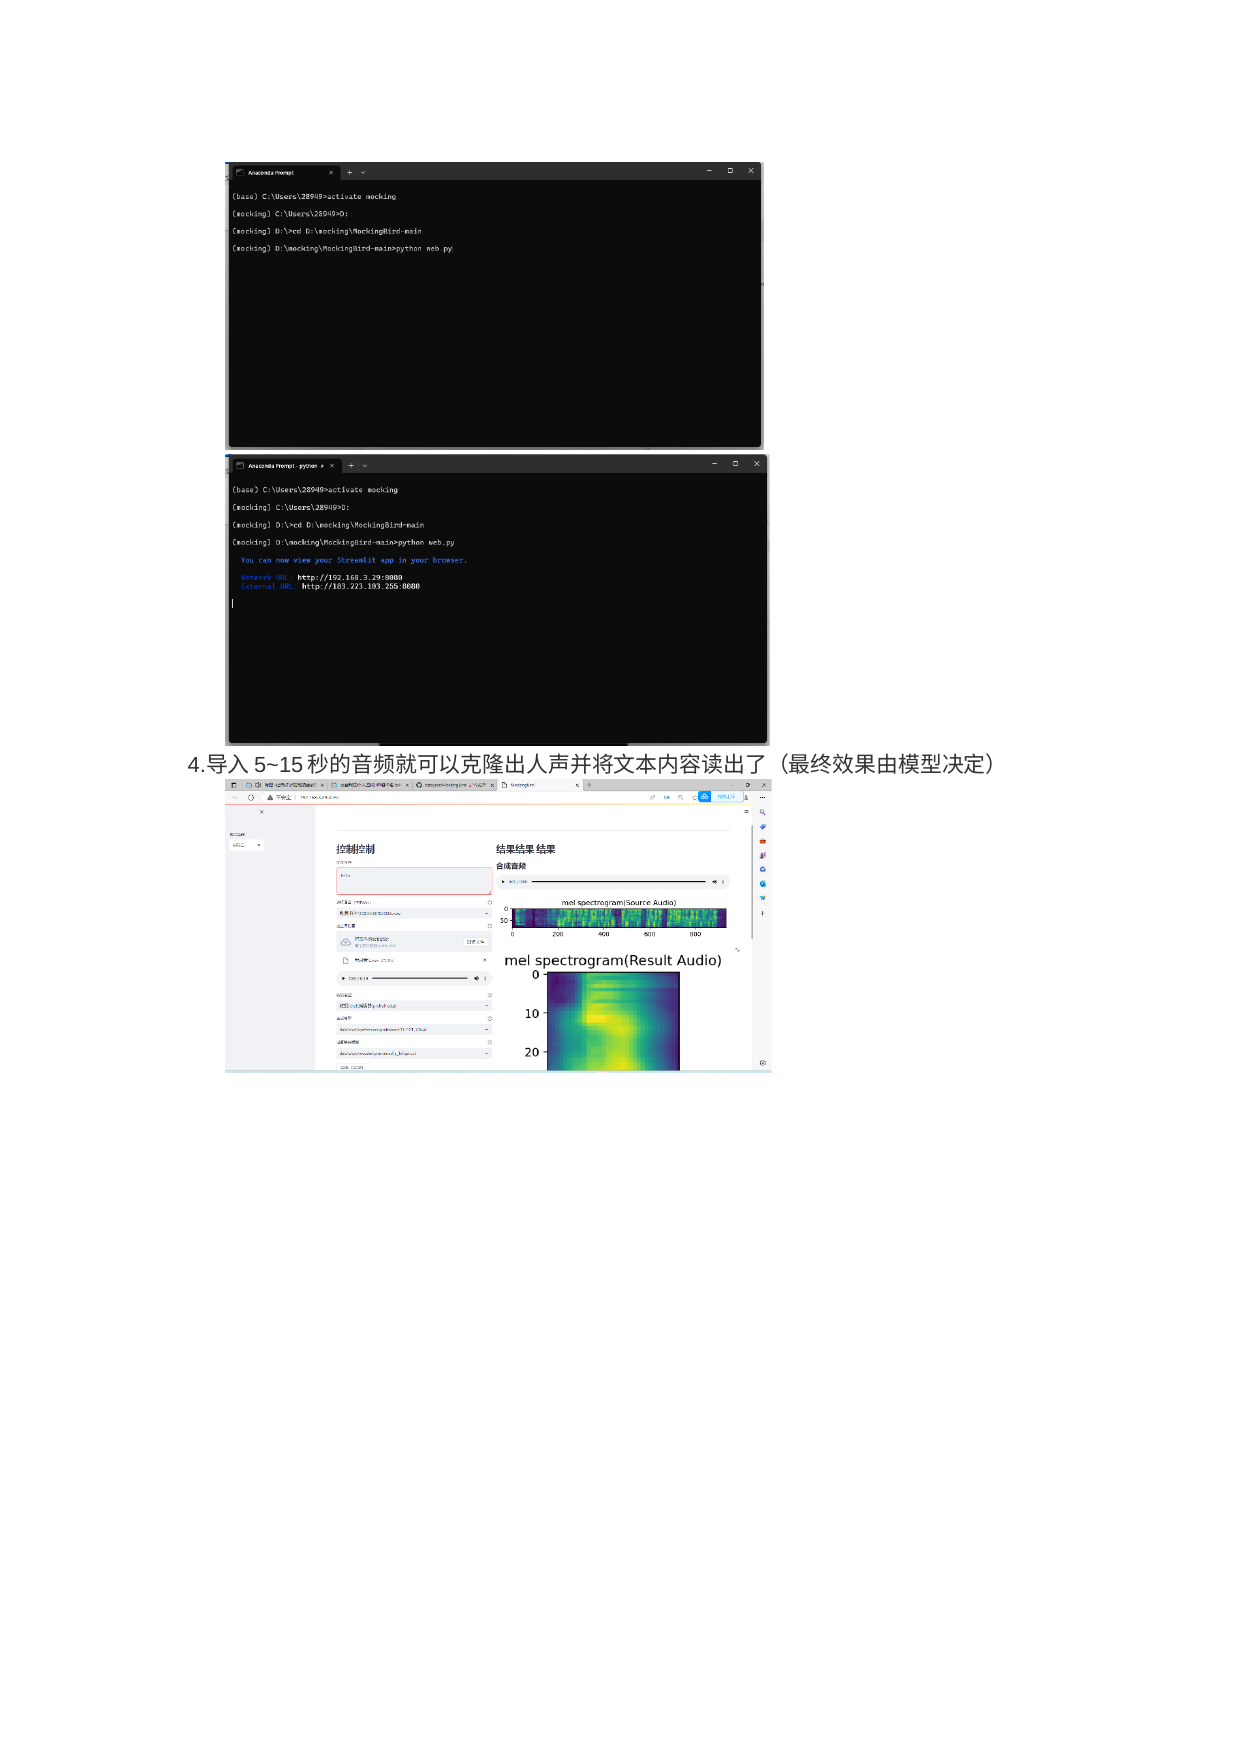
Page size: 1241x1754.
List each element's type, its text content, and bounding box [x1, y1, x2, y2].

picture [225, 779, 772, 1073]
text 4.导入5~15秒的音频就可以克隆出人声并将文本内容读出了（最终效果由模型决定） [187, 747, 1053, 779]
picture [225, 454, 770, 746]
picture [225, 162, 764, 450]
